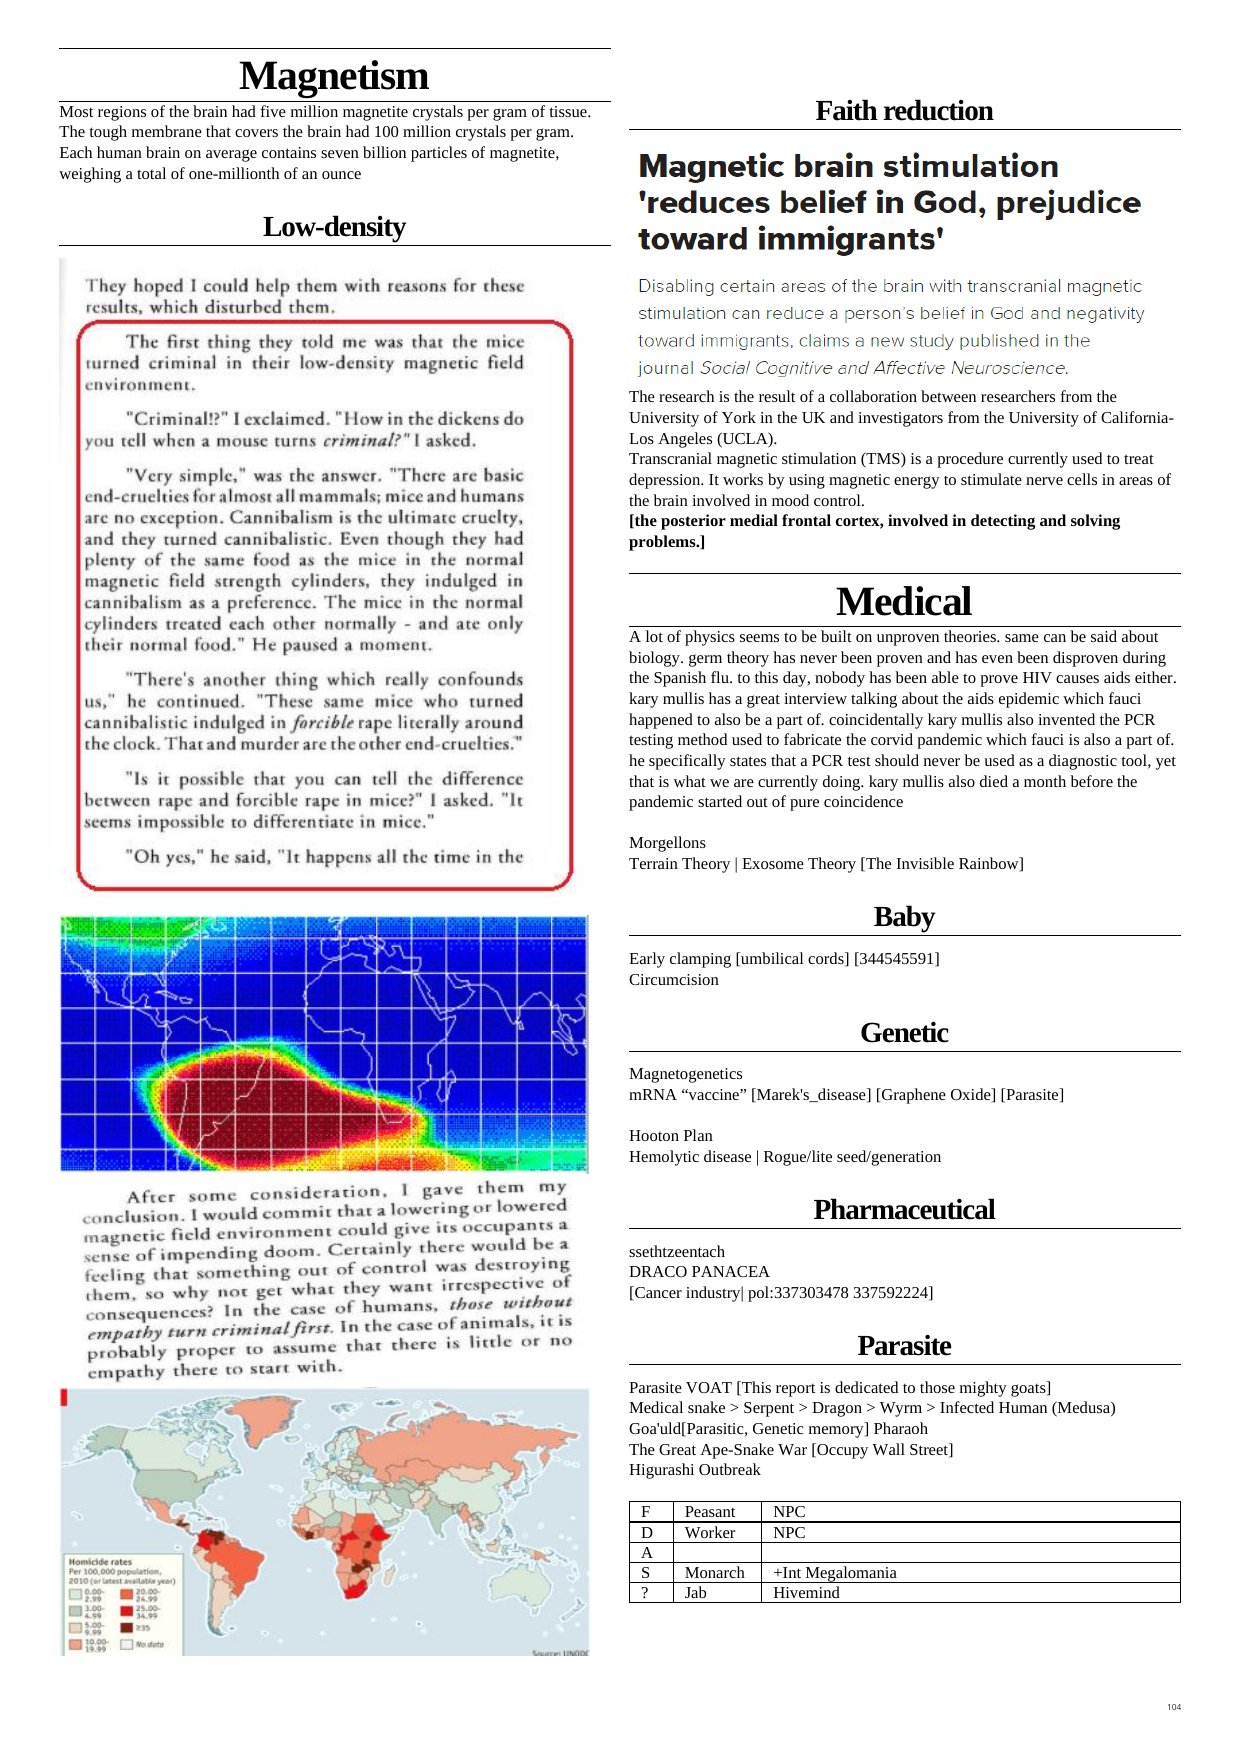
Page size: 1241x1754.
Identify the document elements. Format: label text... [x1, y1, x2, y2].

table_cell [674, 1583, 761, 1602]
subtitle Faith reduction [629, 93, 1181, 129]
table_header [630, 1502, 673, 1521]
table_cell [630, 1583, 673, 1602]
text Magnetogenetics [629, 1064, 1181, 1083]
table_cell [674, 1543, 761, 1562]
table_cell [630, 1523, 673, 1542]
text Goa'uld[Parasitic, Genetic memory] Pharaoh [629, 1419, 1181, 1438]
text Higurashi Outbreak [629, 1460, 1181, 1479]
text Morgellons [629, 833, 1181, 852]
text Most regions of the brain had five million magnetite crystals per gram of tissue. The tough membrane that covers the brain had 100 million crystals per gram. Each human brain on average contains seven billion particles of magnetite, weighing a total of one-millionth of an ounce [59, 102, 611, 183]
subtitle Parasite [629, 1328, 1181, 1364]
text [Cancer industry| pol:337303478 337592224] [629, 1283, 1181, 1302]
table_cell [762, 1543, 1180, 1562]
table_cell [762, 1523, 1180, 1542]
subtitle Medical [629, 574, 1181, 626]
subtitle Pharmaceutical [629, 1192, 1181, 1228]
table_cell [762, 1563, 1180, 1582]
picture [59, 915, 591, 1386]
subtitle Baby [629, 899, 1181, 935]
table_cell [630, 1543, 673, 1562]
picture [59, 258, 591, 898]
text [the posterior medial frontal cortex, involved in detecting and solving problems.] [629, 511, 1181, 551]
subtitle Magnetism [59, 49, 611, 101]
subtitle Low-density [59, 209, 611, 245]
text Medical snake > Serpent > Dragon > Wyrm > Infected Human (Medusa) [629, 1398, 1181, 1417]
picture [59, 1387, 591, 1656]
text Hemolytic disease | Rogue/lite seed/generation [629, 1147, 1181, 1166]
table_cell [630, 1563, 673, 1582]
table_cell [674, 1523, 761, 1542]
text mRNA “vaccine” [Marek's_disease] [Graphene Oxide] [Parasite] [629, 1085, 1181, 1104]
text Parasite VOAT [This report is dedicated to those mighty goats] [629, 1377, 1181, 1397]
text The Great Ape-Snake War [Occupy Wall Street] [629, 1439, 1181, 1458]
text DRACO PANACEA [629, 1262, 1181, 1281]
text ssethtzeentach [629, 1241, 1181, 1261]
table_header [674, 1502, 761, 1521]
text Early clamping [umbilical cords] [344545591] [629, 949, 1181, 968]
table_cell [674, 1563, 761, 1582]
text The research is the result of a collaboration between researchers from the University of York in the UK and investigators from the University of California-Los Angeles (UCLA). [629, 387, 1181, 448]
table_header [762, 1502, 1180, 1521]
text A lot of physics seems to be built on unproven theories. same can be said about biology. germ theory has never been proven and has even been disproven during the Spanish flu. to this day, nobody has been able to prove HIV causes aids either. kary mullis has a great interview talking about the aids epidemic which fauci happened to also be a part of. coincidentally kary mullis also invented the PCR testing method used to fabricate the corvid pandemic which fauci is also a part of. he specifically states that a PCR test should never be used as a diagnostic tool, yet that is what we are currently doing. kary mullis also died a month before the pandemic started out of pure coincidence [629, 627, 1181, 811]
picture [628, 142, 1161, 386]
text Circumcision [629, 969, 1181, 988]
text Hooton Plan [629, 1126, 1181, 1145]
subtitle Genetic [629, 1015, 1181, 1051]
text Terrain Theory | Exosome Theory [The Invisible Rainbow] [629, 854, 1181, 873]
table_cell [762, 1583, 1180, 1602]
text Transcranial magnetic stimulation (TMS) is a procedure currently used to treat depression. It works by using magnetic energy to stimulate nerve cells in areas of the brain involved in mood control. [629, 449, 1181, 509]
